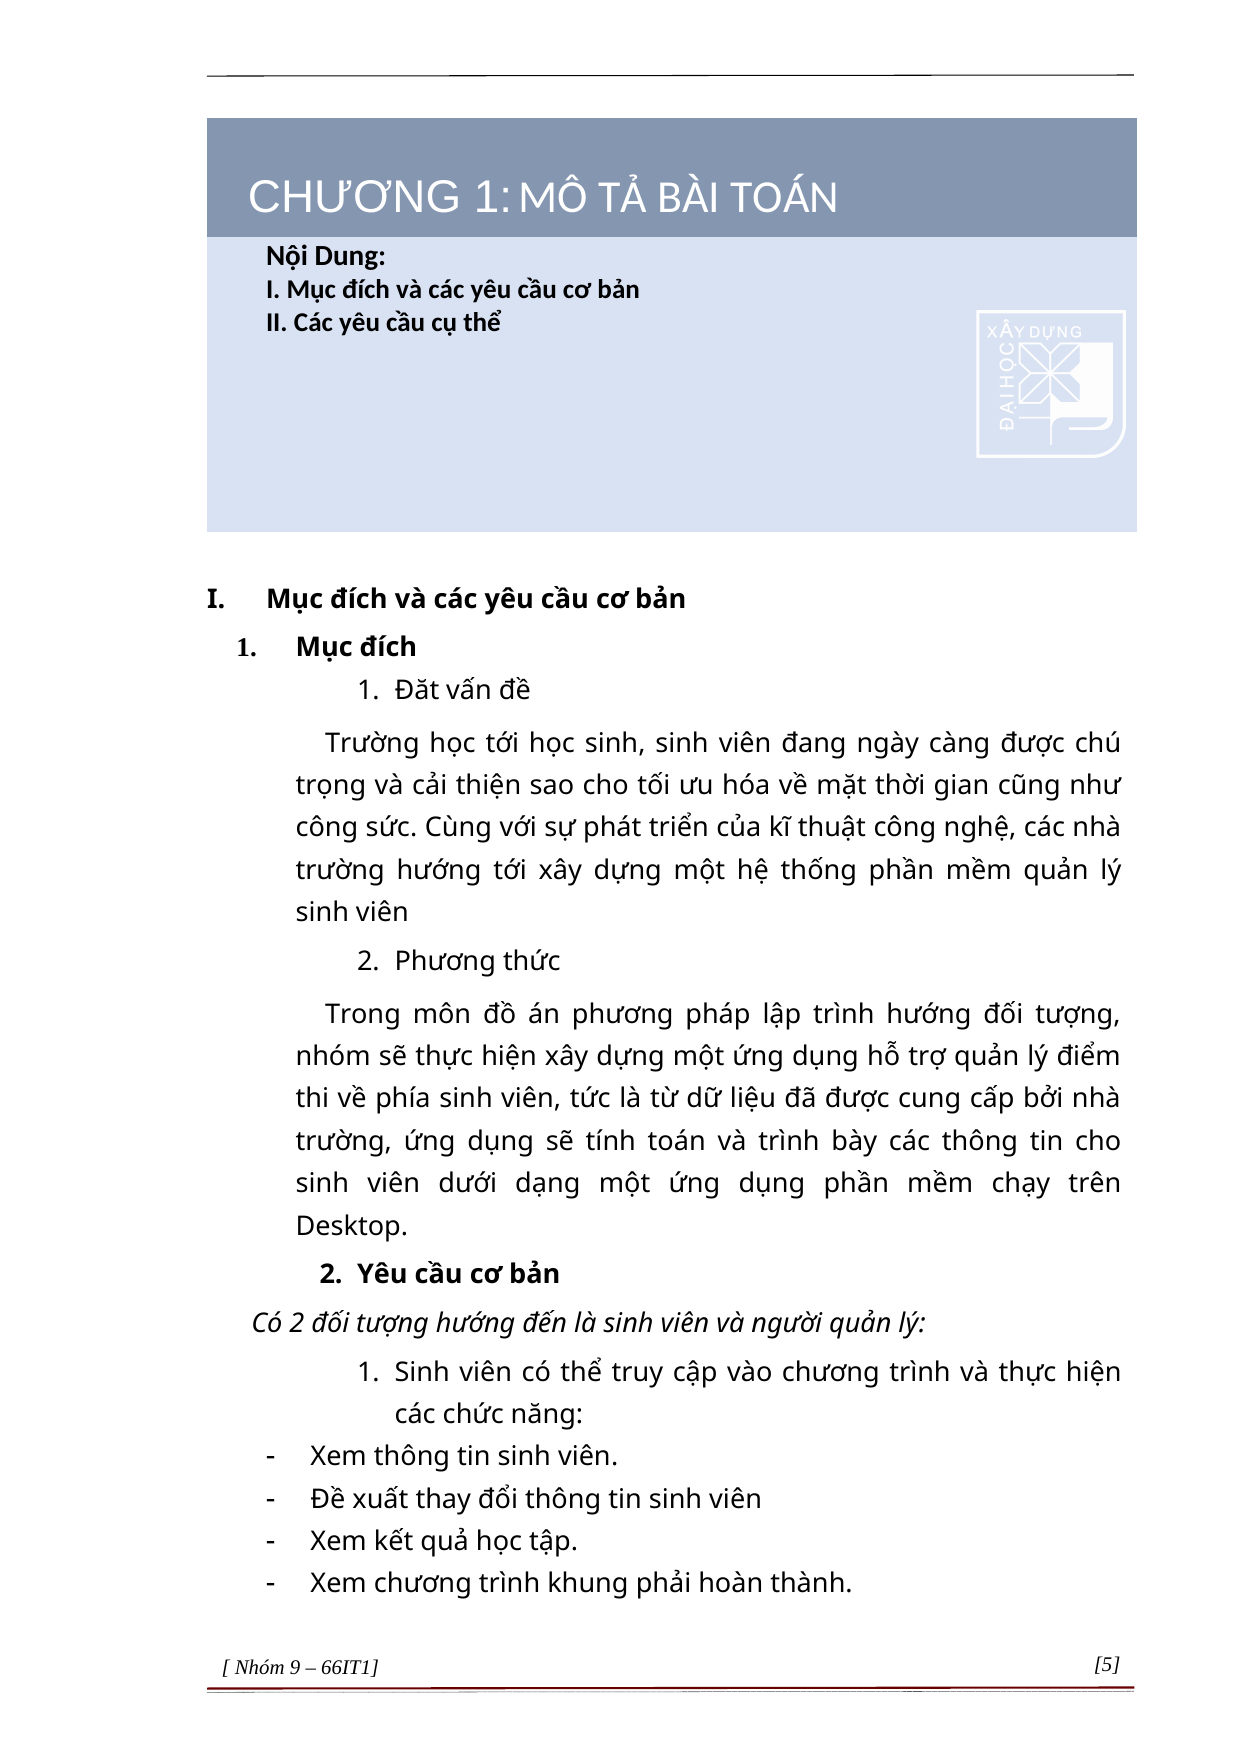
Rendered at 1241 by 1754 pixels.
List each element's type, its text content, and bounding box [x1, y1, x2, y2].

list Đề xuất thay đổi thông tin sinh viên [266, 1479, 1122, 1516]
list Xem chương trình khung phải hoàn thành. [266, 1564, 1122, 1601]
list Đăt vấn đề [357, 670, 1122, 707]
list Xem kết quả học tập. [266, 1522, 1122, 1558]
table_cell Nội Dung: I. Mục đích và các yêu cầu cơ bản II. Các yêu cầu cụ thể [207, 237, 1137, 532]
list Yêu cầu cơ bản [319, 1255, 1122, 1292]
text Có 2 đối tượng hướng đến là sinh viên và người quản lý: [251, 1303, 1122, 1340]
list Phương thức [357, 941, 1122, 978]
text Trong môn đồ án phương pháp lập trình hướng đối tượng, nhóm sẽ thực hiện xây dựng một ứng dụng hỗ trợ quản lý điểm thi về phía sinh viên, tức là từ dữ liệu đã được cung cấp bởi nhà trường, ứng dụng sẽ tính toán và trình bày các thông tin cho sinh viên dưới dạng một ứng dụng phần mềm chạy trên Desktop. [295, 994, 1122, 1243]
list Sinh viên có thể truy cập vào chương trình và thực hiện các chức năng: [357, 1352, 1122, 1431]
text Trường học tới học sinh, sinh viên đang ngày càng được chú trọng và cải thiện sao cho tối ưu hóa về mặt thời gian cũng như công sức. Cùng với sự phát triển của kĩ thuật công nghệ, các nhà trường hướng tới xây dựng một hệ thống phần mềm quản lý sinh viên [295, 723, 1122, 929]
picture [976, 310, 1126, 458]
subtitle Mục đích và các yêu cầu cơ bản [207, 579, 1122, 616]
table_header MÔ TẢ BÀI TOÁN [207, 118, 1137, 237]
list Xem thông tin sinh viên. [266, 1437, 1122, 1474]
list Mục đích [236, 628, 1122, 665]
